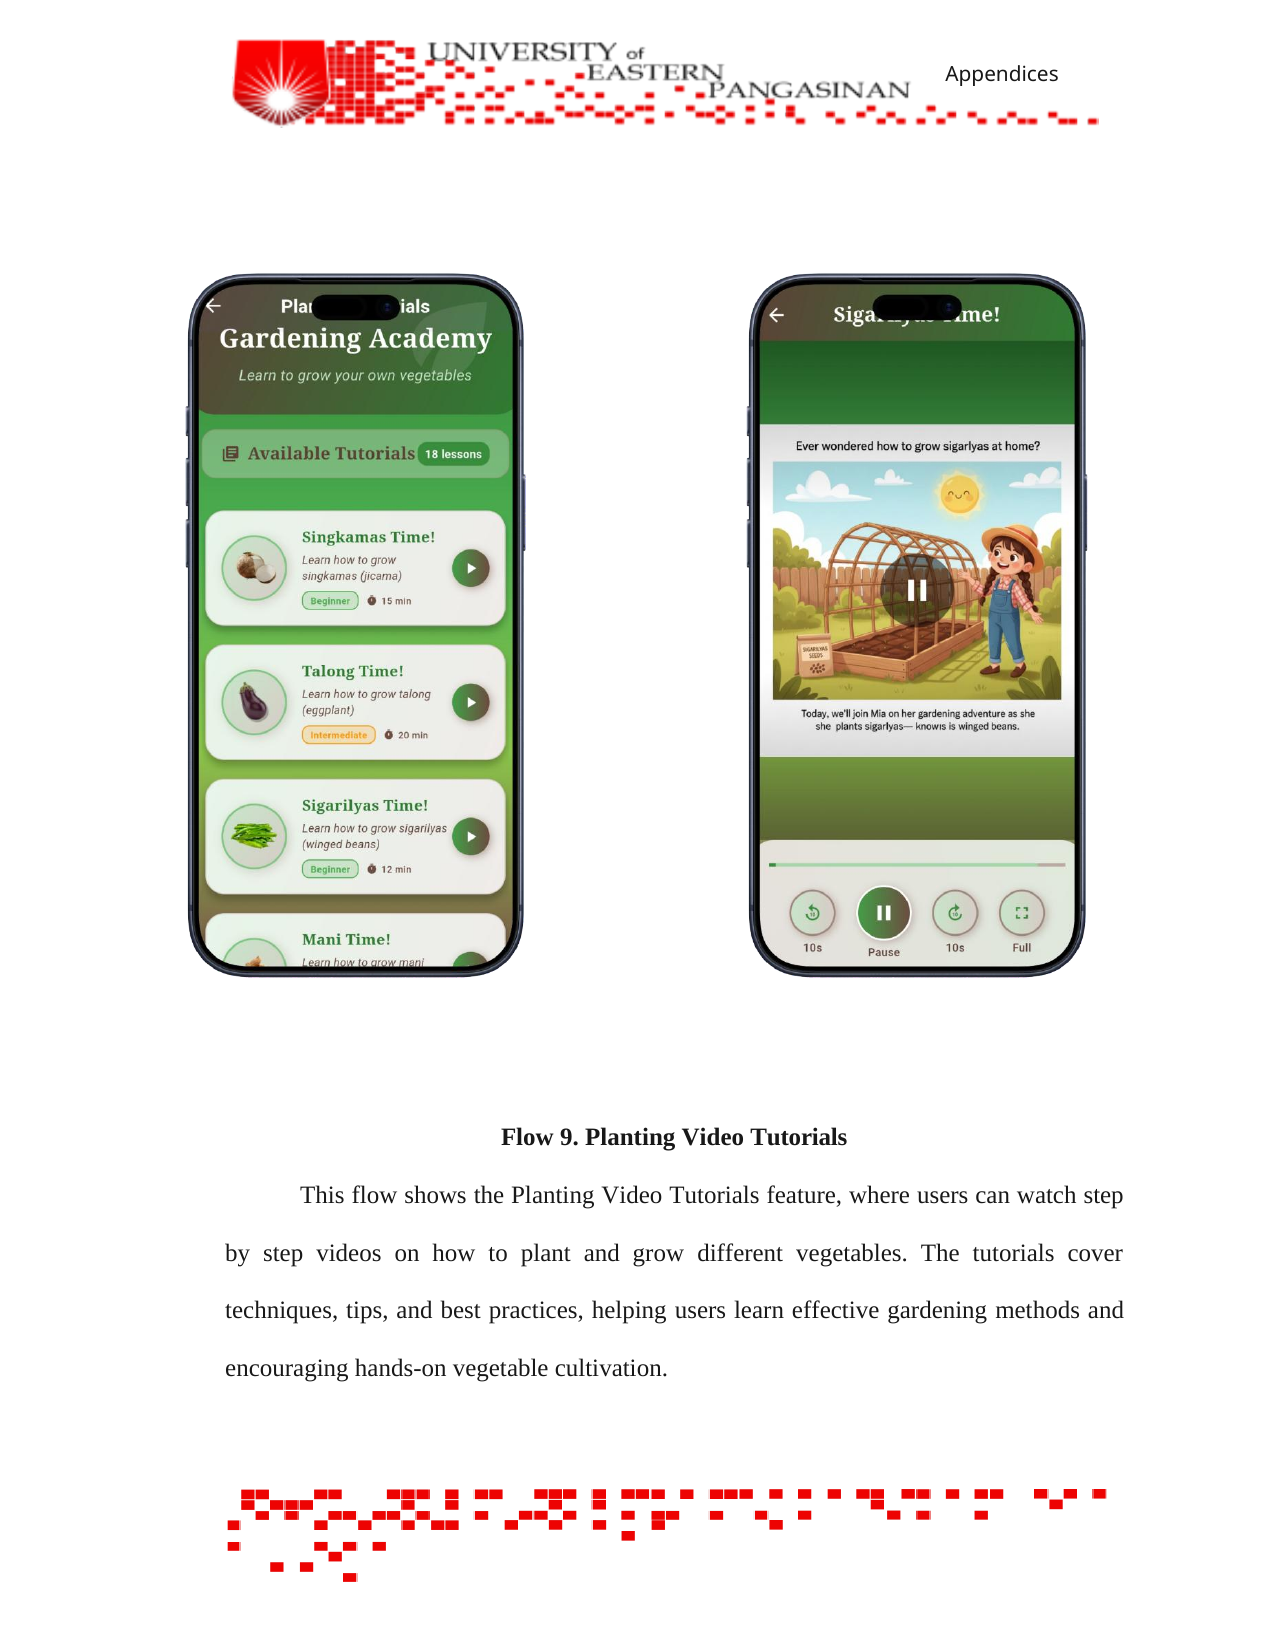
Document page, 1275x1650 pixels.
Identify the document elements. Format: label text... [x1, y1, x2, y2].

picture [227, 1489, 1107, 1582]
picture [746, 272, 1088, 978]
picture [185, 272, 526, 978]
picture [231, 39, 1099, 130]
text This flow shows the Planting Video Tutorials feature, where users can watch step by step videos on how to plant and grow different vegetables. The tutorials cover techniques, tips, and best practices, helping users learn effective gardening methods and encouraging hands-on vegetable cultivation. [225, 1180, 1124, 1382]
subtitle Flow 9. Planting Video Tutorials [501, 1122, 1200, 1151]
